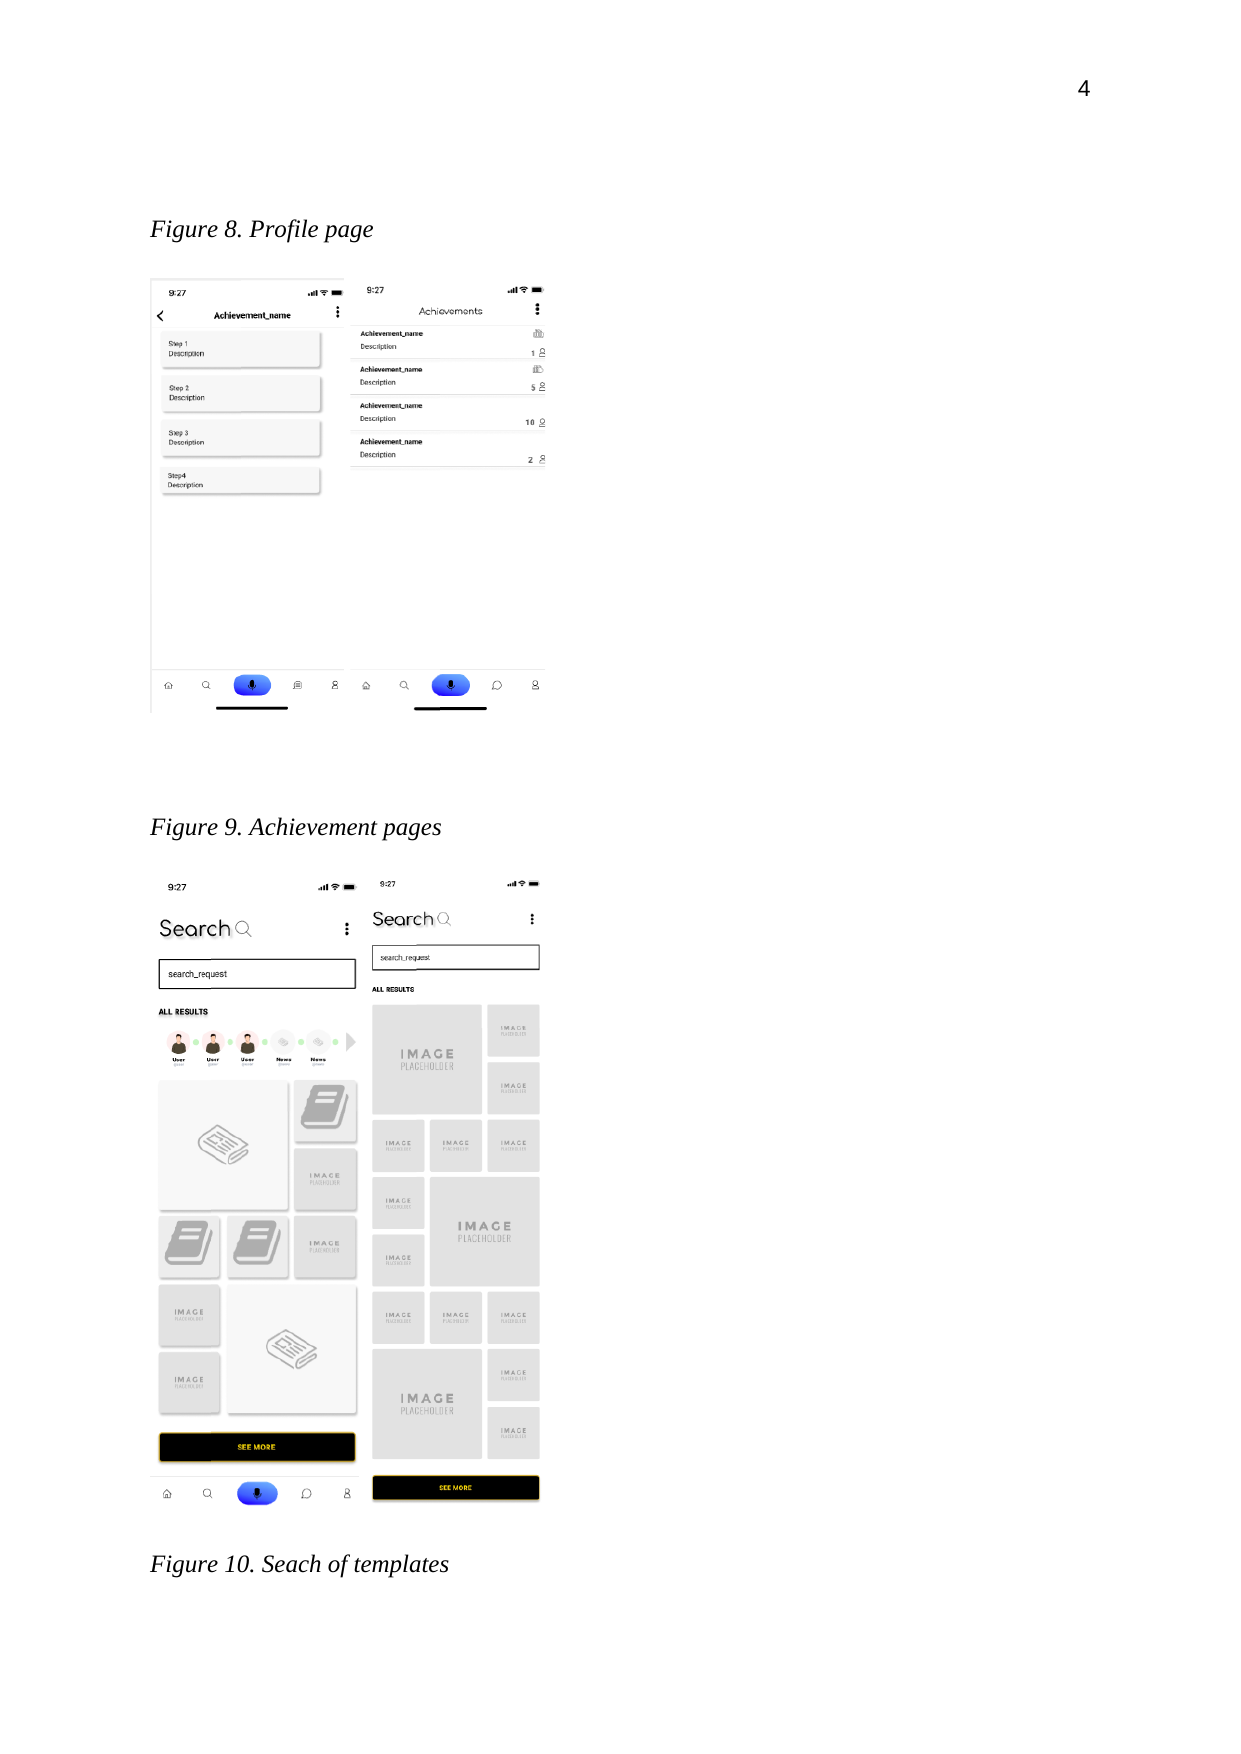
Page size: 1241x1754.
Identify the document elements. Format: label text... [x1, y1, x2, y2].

text Figure 9. Achievement pages [150, 812, 1090, 841]
picture [365, 876, 543, 1514]
text Figure 8. Profile page [150, 214, 1090, 243]
picture [150, 878, 359, 1514]
text Figure 10. Seach of templates [150, 1549, 1090, 1578]
picture [350, 280, 546, 713]
picture [150, 278, 344, 713]
